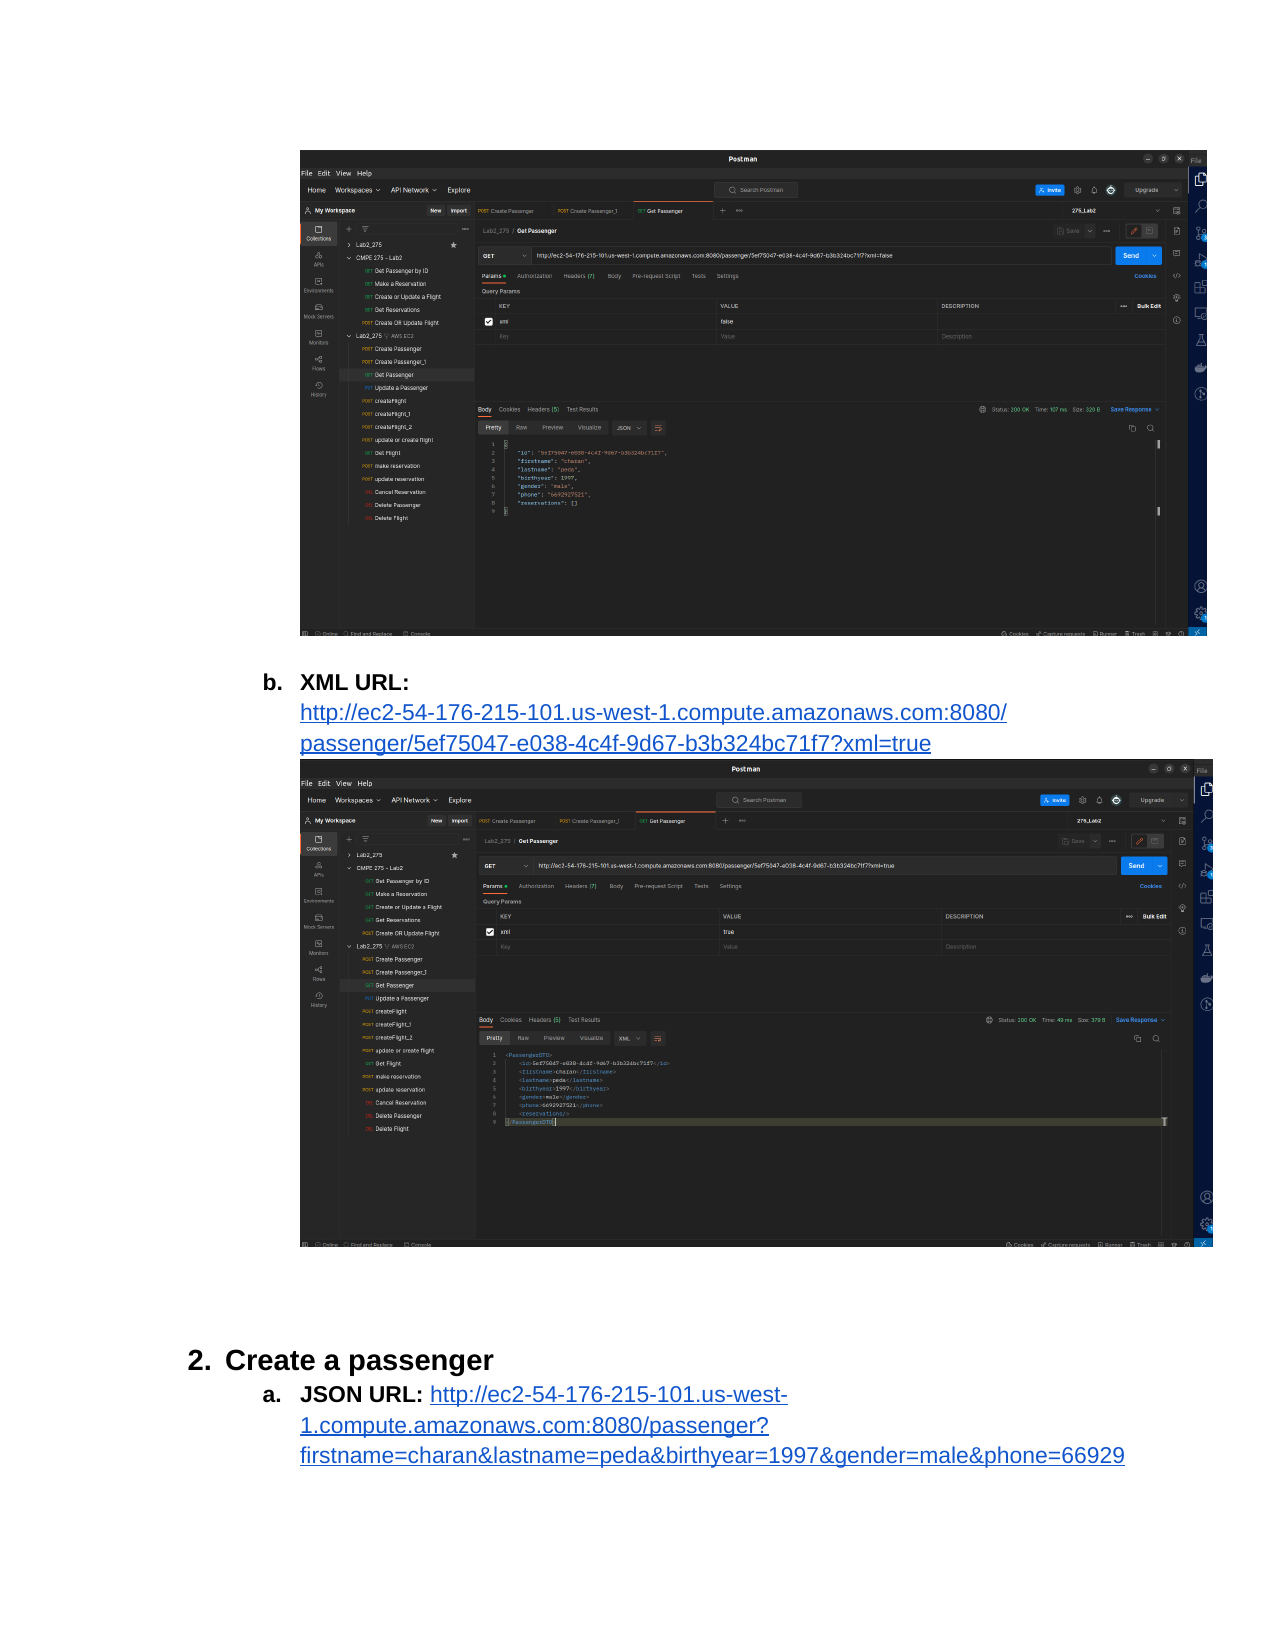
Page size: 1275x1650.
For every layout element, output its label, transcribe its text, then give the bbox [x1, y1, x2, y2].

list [262, 1381, 1125, 1468]
text http://ec2-54-176-215-101.us-west-1.compute.amazonaws.com:8080/passenger/5ef75047-e038-4c4f-9d67-b3b324bc71f7?xml=true [300, 699, 1125, 756]
picture [300, 150, 1207, 636]
picture [300, 759, 1213, 1247]
subtitle Create a passenger [187, 1343, 1125, 1376]
list XML URL: [262, 669, 1125, 696]
